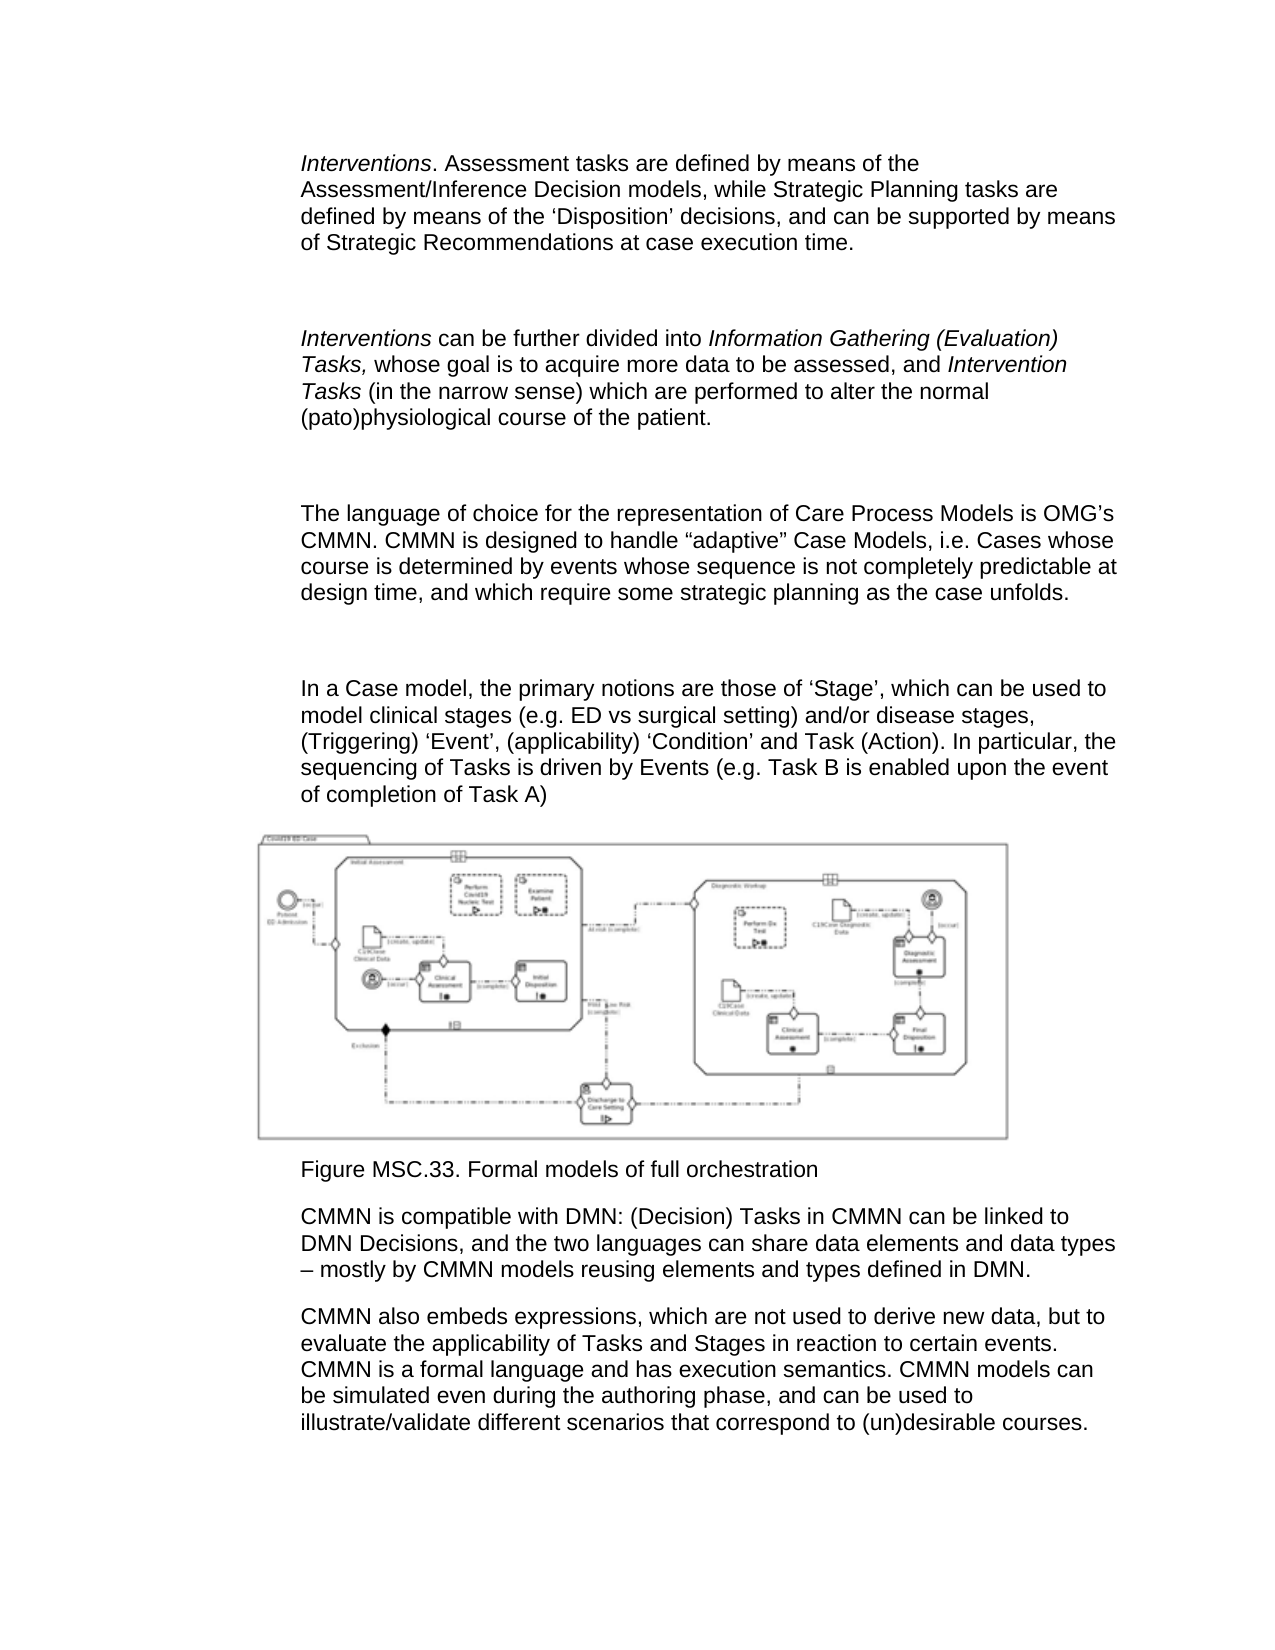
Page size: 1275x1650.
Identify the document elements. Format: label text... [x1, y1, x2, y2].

text CMMN also embeds expressions, which are not used to derive new data, but to evaluate the applicability of Tasks and Stages in reaction to certain events. CMMN is a formal language and has execution semantics. CMMN models can be simulated even during the authoring phase, and can be used to illustrate/validate different scenarios that correspond to (un)desirable courses. [300, 1303, 1125, 1435]
text The language of choice for the representation of Care Process Models is OMG’s CMMN. CMMN is designed to handle “adaptive” Case Models, i.e. Cases whose course is determined by events whose sequence is not completely predictable at design time, and which require some strategic planning as the case unfolds. [300, 500, 1125, 606]
text Interventions can be further divided into Information Gathering (Evaluation) Tasks, whose goal is to acquire more data to be assessed, and Intervention Tasks (in the narrow sense) which are performed to alter the normal (pato)physiological course of the patient. [300, 325, 1125, 431]
text Figure MSC.33. Formal models of full orchestration [300, 1156, 1125, 1182]
text In a Case model, the primary notions are those of ‘Stage’, which can be used to model clinical stages (e.g. ED vs surgical setting) and/or disease stages, (Triggering) ‘Event’, (applicability) ‘Condition’ and Task (Action). In particular, the sequencing of Tasks is driven by Events (e.g. Task B is enabled upon the event of completion of Task A) [300, 675, 1125, 807]
text CMMN is compatible with DMN: (Decision) Tasks in CMMN can be linked to DMN Decisions, and the two languages can share data elements and data types – mostly by CMMN models reusing elements and types defined in DMN. [300, 1203, 1125, 1282]
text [300, 150, 1125, 255]
picture [244, 827, 1026, 1156]
